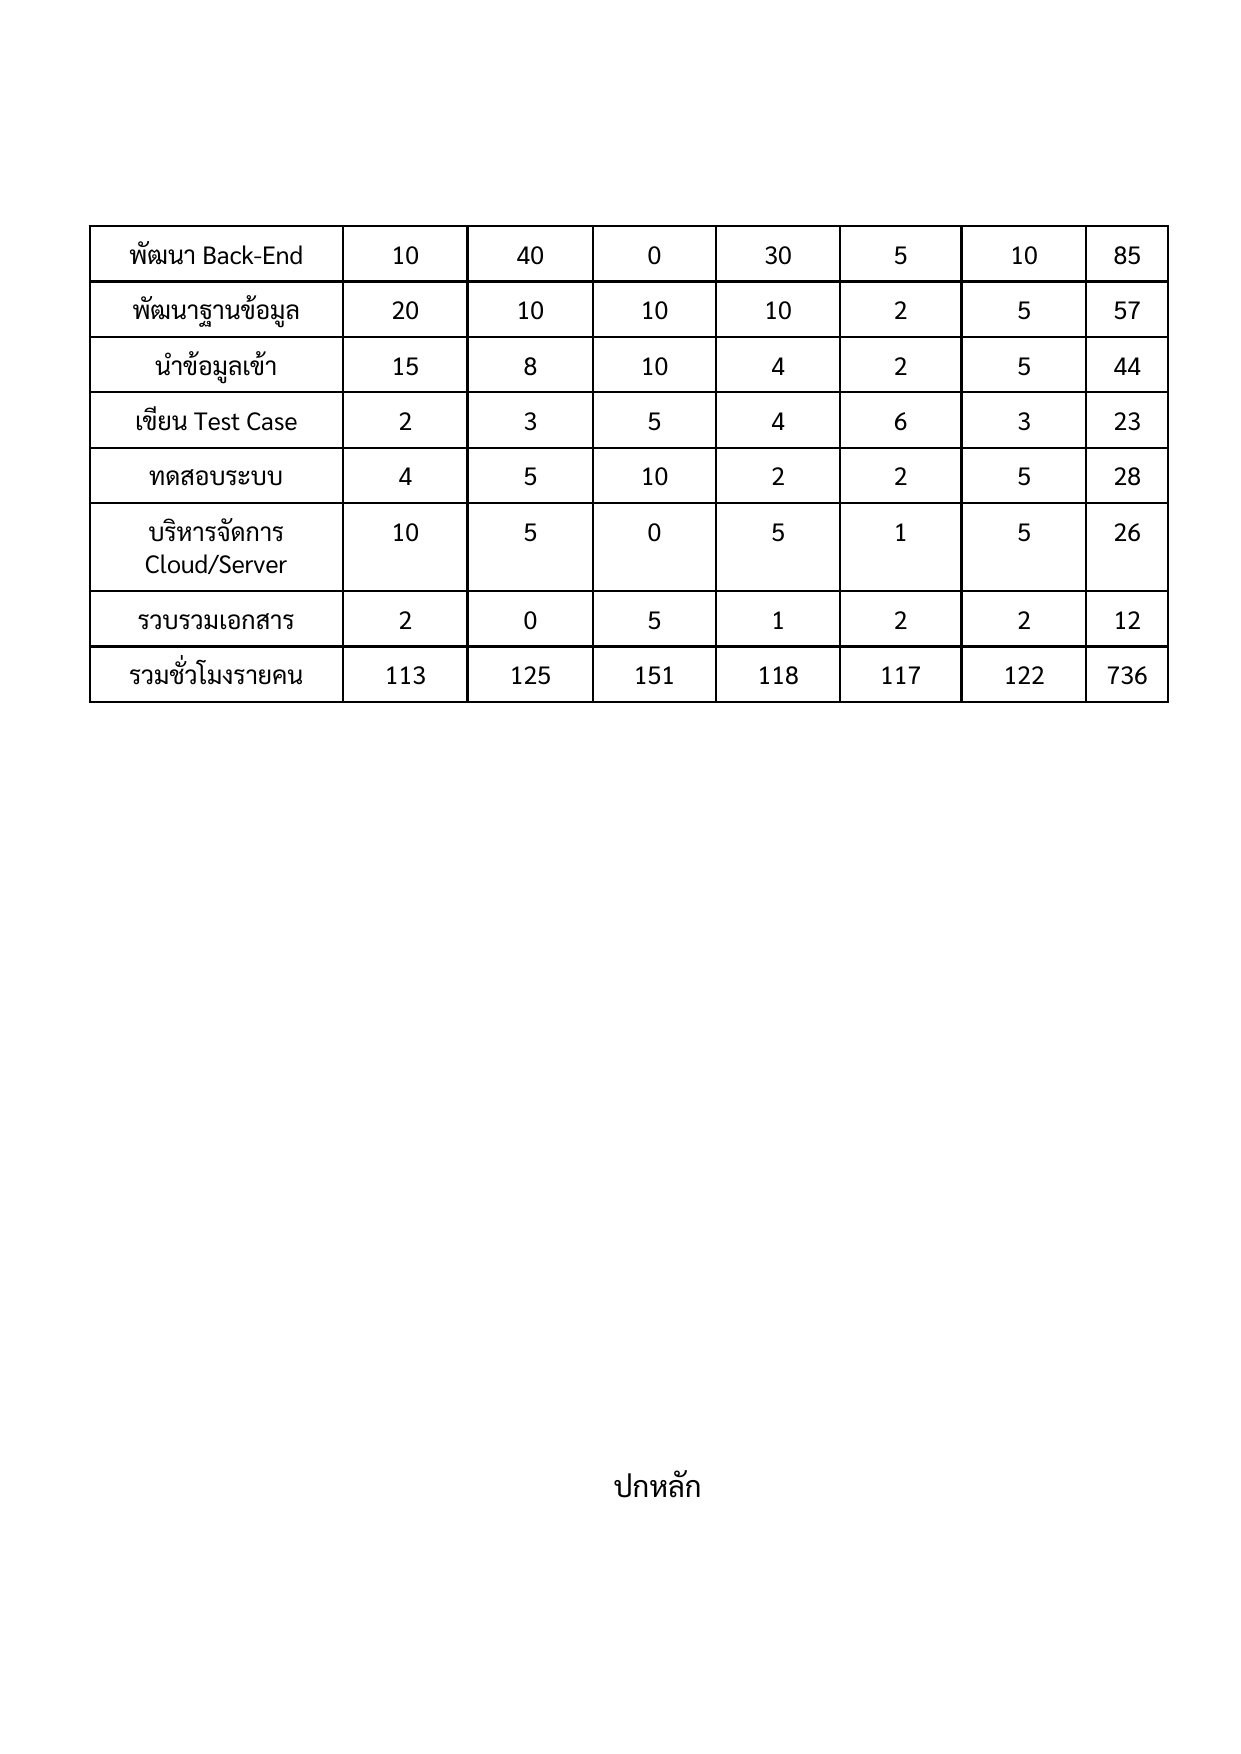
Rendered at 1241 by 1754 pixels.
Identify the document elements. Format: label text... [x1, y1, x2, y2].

table_cell 5 [594, 393, 715, 447]
table_cell นำข้อมูลเข้า [91, 338, 342, 391]
table_cell 4 [717, 393, 839, 447]
table_cell 20 [344, 283, 466, 336]
table_cell 85 [1087, 227, 1167, 280]
table_cell ทดสอบระบบ [91, 449, 342, 502]
table_cell 5 [963, 449, 1085, 502]
table_cell เขียน Test Case [91, 393, 342, 447]
table_cell 151 [594, 648, 715, 701]
table_cell 2 [841, 338, 960, 391]
table_cell 5 [469, 504, 592, 590]
table_cell 2 [717, 449, 839, 502]
table_cell 117 [841, 648, 960, 701]
table_cell 5 [841, 227, 960, 280]
table_cell 0 [594, 504, 715, 590]
table_cell 4 [344, 449, 466, 502]
table_cell 118 [717, 648, 839, 701]
table_cell 5 [963, 504, 1085, 590]
table_cell 10 [344, 504, 466, 590]
table_cell 125 [469, 648, 592, 701]
table_cell 2 [841, 592, 960, 645]
table_cell 736 [1087, 648, 1167, 701]
table_cell 10 [963, 227, 1085, 280]
table_cell 2 [344, 393, 466, 447]
table_cell 1 [717, 592, 839, 645]
table_cell 10 [469, 283, 592, 336]
table_cell รวบรวมเอกสาร [91, 592, 342, 645]
table_cell 44 [1087, 338, 1167, 391]
table_cell 122 [963, 648, 1085, 701]
table_cell 10 [344, 227, 466, 280]
table_cell 2 [963, 592, 1085, 645]
table_cell 10 [594, 283, 715, 336]
table_cell 113 [344, 648, 466, 701]
table_cell 5 [594, 592, 715, 645]
table_cell 40 [469, 227, 592, 280]
table_cell 10 [717, 283, 839, 336]
table_cell 5 [469, 449, 592, 502]
table_cell 5 [963, 283, 1085, 336]
table_cell 2 [841, 449, 960, 502]
table_cell 12 [1087, 592, 1167, 645]
table_cell 23 [1087, 393, 1167, 447]
table_cell 15 [344, 338, 466, 391]
table_cell 6 [841, 393, 960, 447]
table_cell 2 [841, 283, 960, 336]
table_cell 5 [717, 504, 839, 590]
table_cell บริหารจัดการ Cloud/Server [91, 504, 342, 590]
table_cell 57 [1087, 283, 1167, 336]
table_cell 2 [344, 592, 466, 645]
table_cell 1 [841, 504, 960, 590]
table_cell 5 [963, 338, 1085, 391]
table_cell 8 [469, 338, 592, 391]
table_cell 3 [469, 393, 592, 447]
table_cell 4 [717, 338, 839, 391]
table_cell 28 [1087, 449, 1167, 502]
table_cell พัฒนา Back-End [91, 227, 342, 280]
table_cell 3 [963, 393, 1085, 447]
table_cell พัฒนาฐานข้อมูล [91, 283, 342, 336]
table_cell 10 [594, 449, 715, 502]
table_cell 26 [1087, 504, 1167, 590]
table_cell 30 [717, 227, 839, 280]
table_cell 0 [594, 227, 715, 280]
table_cell 10 [594, 338, 715, 391]
table_cell 0 [469, 592, 592, 645]
subtitle ปกหลัก [225, 1466, 1090, 1504]
table_cell รวมชั่วโมงรายคน [91, 648, 342, 701]
